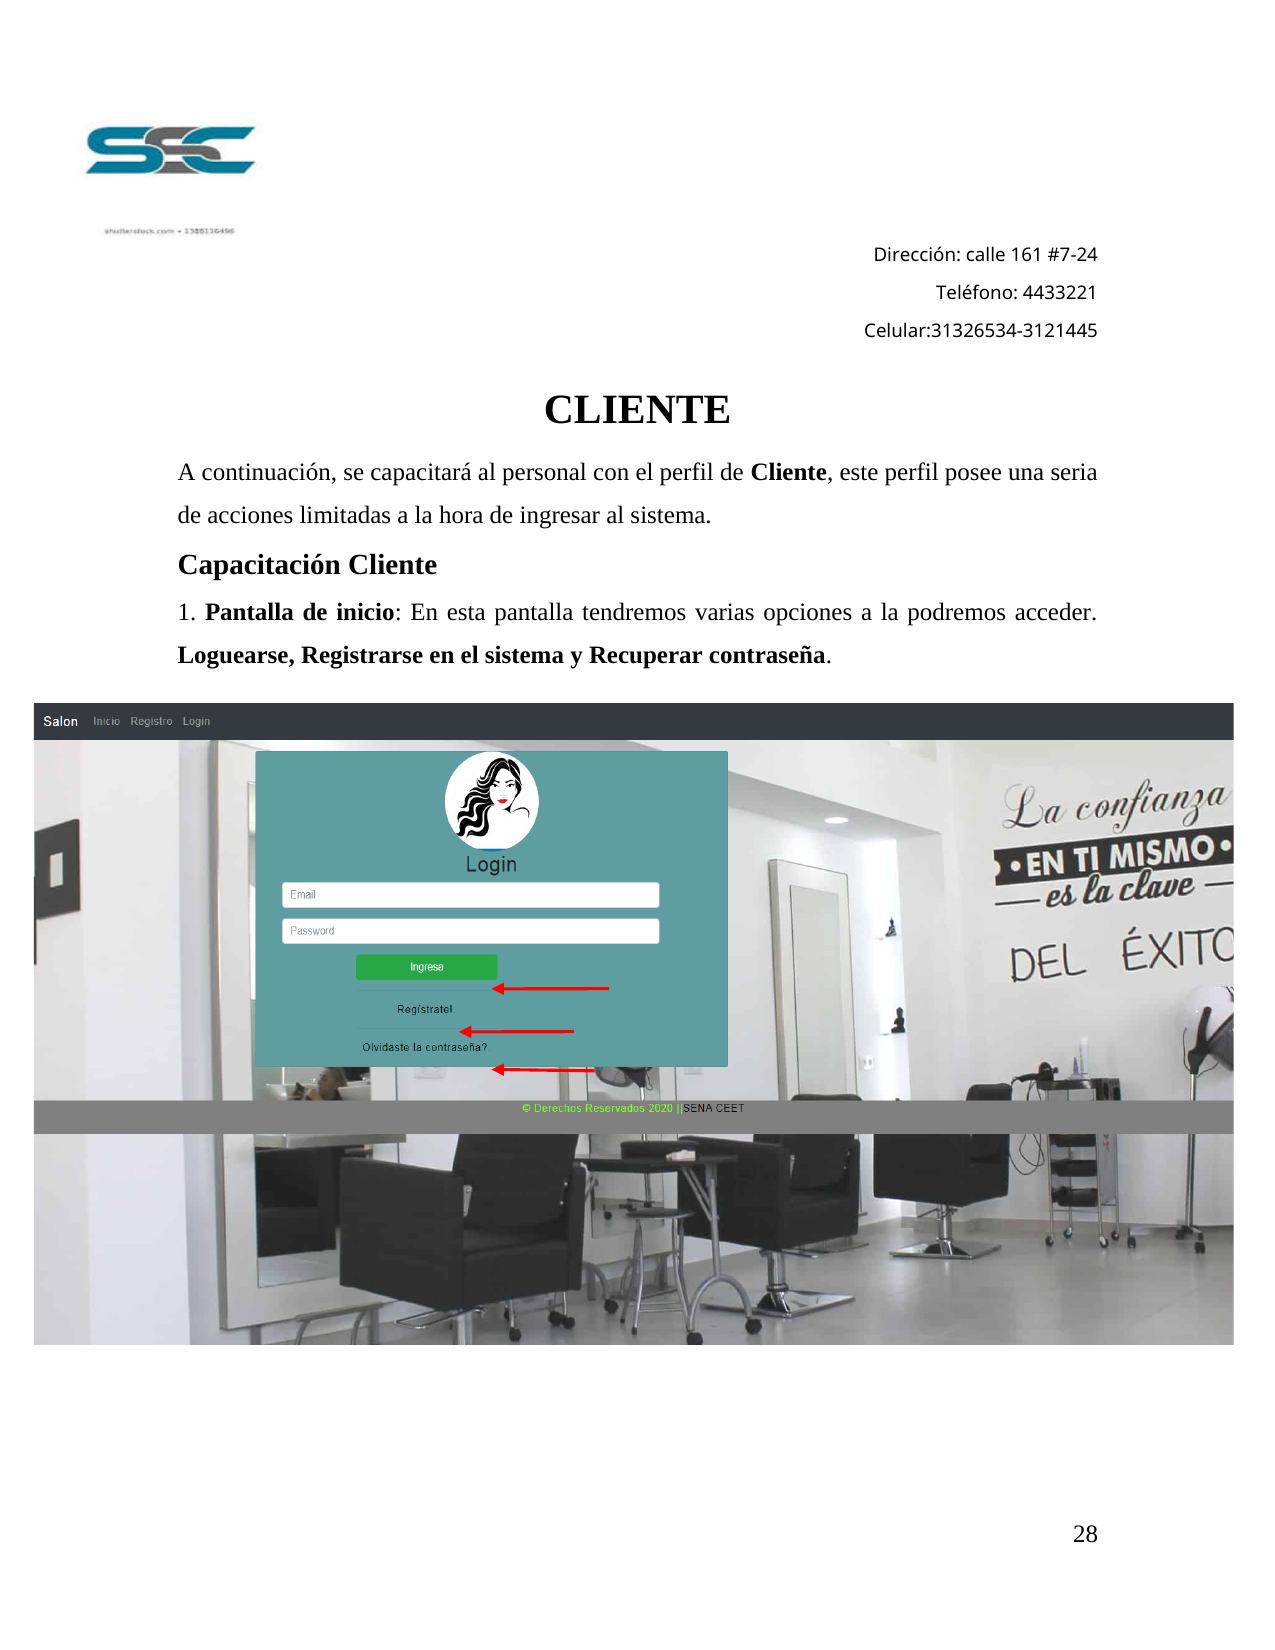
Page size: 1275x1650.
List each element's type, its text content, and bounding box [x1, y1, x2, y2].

text 1. Pantalla de inicio: En esta pantalla tendremos varias opciones a la podremos acceder. Loguearse, Registrarse en el sistema y Recuperar contraseña. [177, 597, 1098, 669]
subtitle CLIENTE [177, 385, 1098, 433]
text A continuación, se capacitará al personal con el perfil de Cliente, este perfil posee una seria de acciones limitadas a la hora de ingresar al sistema. [177, 457, 1098, 528]
picture [39, 75, 302, 237]
picture [33, 703, 1234, 1345]
subtitle Capacitación Cliente [177, 547, 1098, 581]
